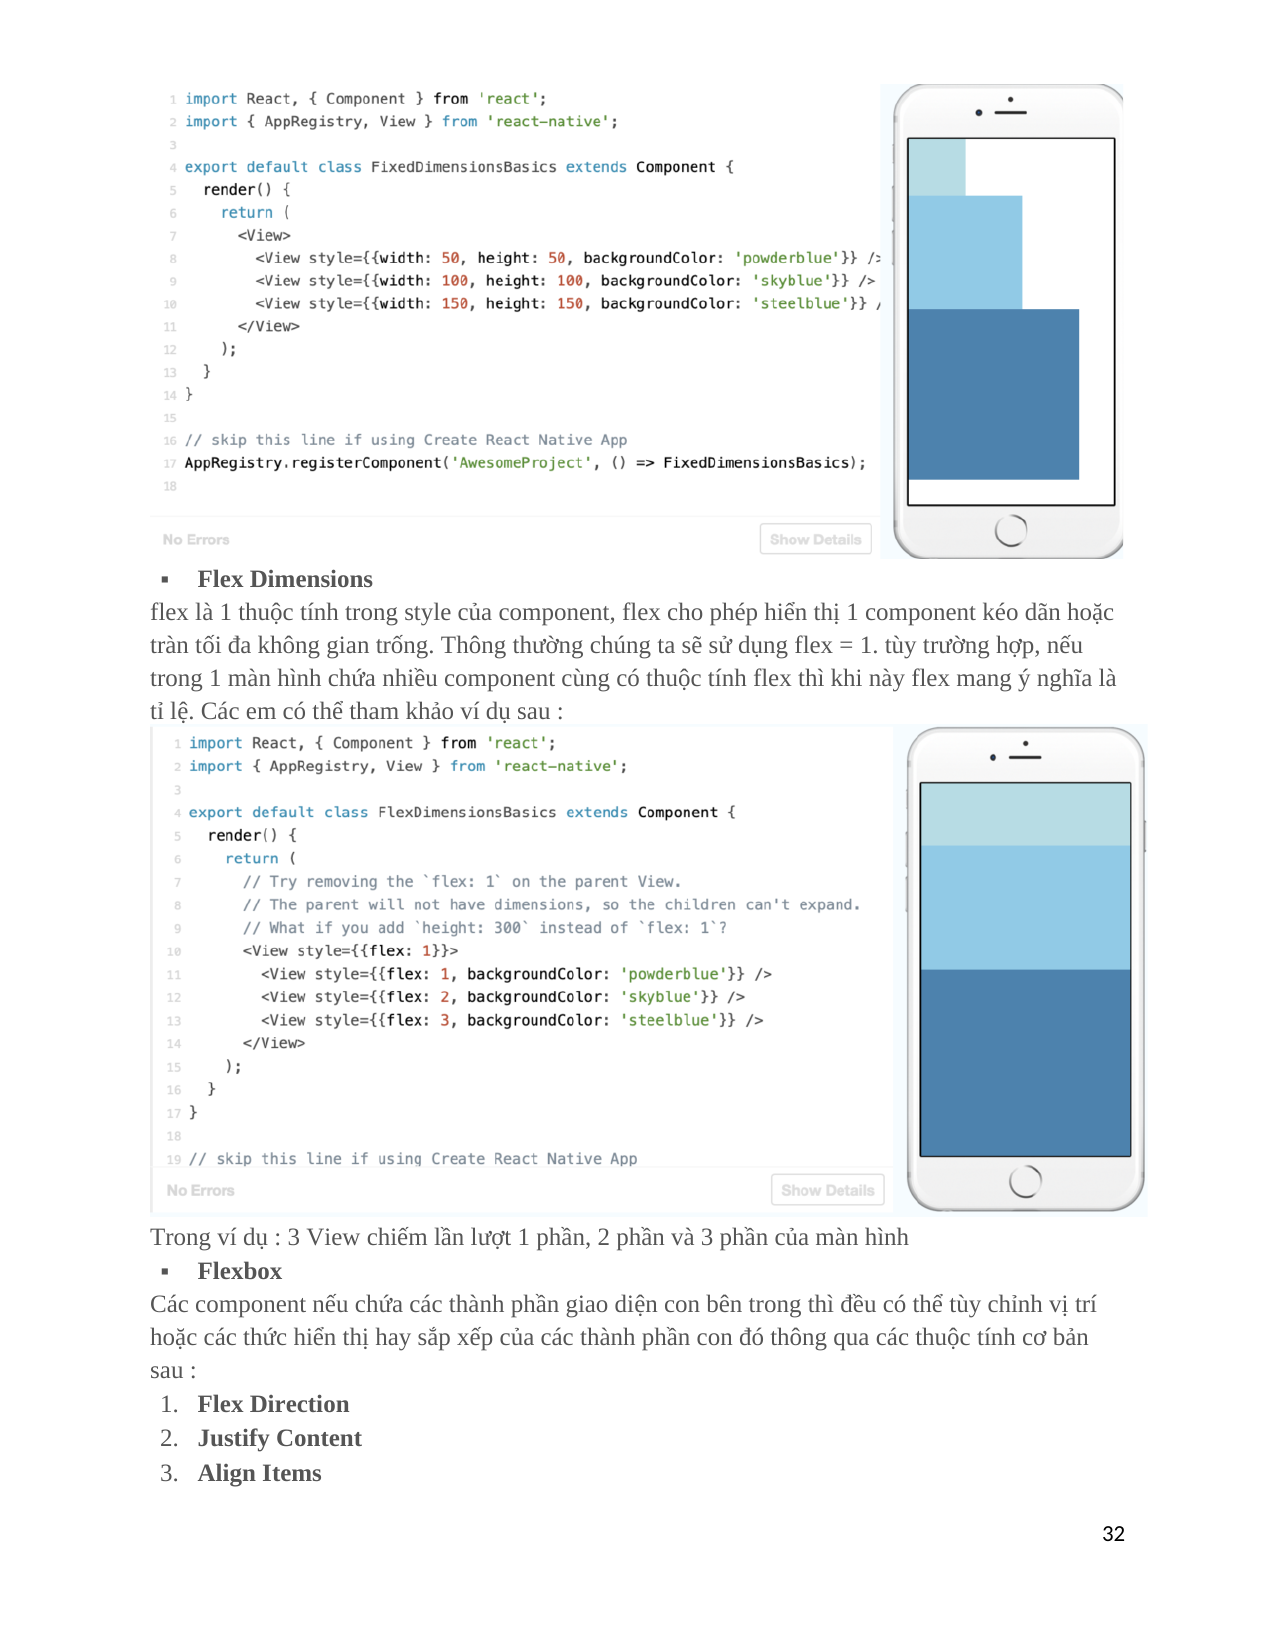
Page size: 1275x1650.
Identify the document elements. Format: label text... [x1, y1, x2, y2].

list Flex Dimensions [160, 559, 1125, 593]
text Trong ví dụ : 3 View chiếm lần lượt 1 phần, 2 phần và 3 phần của màn hình [150, 1217, 1125, 1251]
list Justify Content [160, 1418, 1125, 1452]
list Flex Direction [160, 1383, 1125, 1418]
text Các component nếu chứa các thành phần giao diện con bên trong thì đều có thể tùy chỉnh vị trí hoặc các thức hiển thị hay sắp xếp của các thành phần con đó thông qua các thuộc tính cơ bản sau : [150, 1285, 1125, 1383]
list Flexbox [160, 1251, 1125, 1285]
picture [150, 724, 1148, 1217]
list Align Items [160, 1452, 1125, 1487]
text flex là 1 thuộc tính trong style của component, flex cho phép hiển thị 1 component kéo dãn hoặc tràn tối đa không gian trống. Thông thường chúng ta sẽ sử dụng flex = 1. tùy trường hợp, nếu trong 1 màn hình chứa nhiều component cùng có thuộc tính flex thì khi này flex mang ý nghĩa là tỉ lệ. Các em có thể tham khảo ví dụ sau : [150, 593, 1125, 724]
picture [150, 84, 1124, 559]
